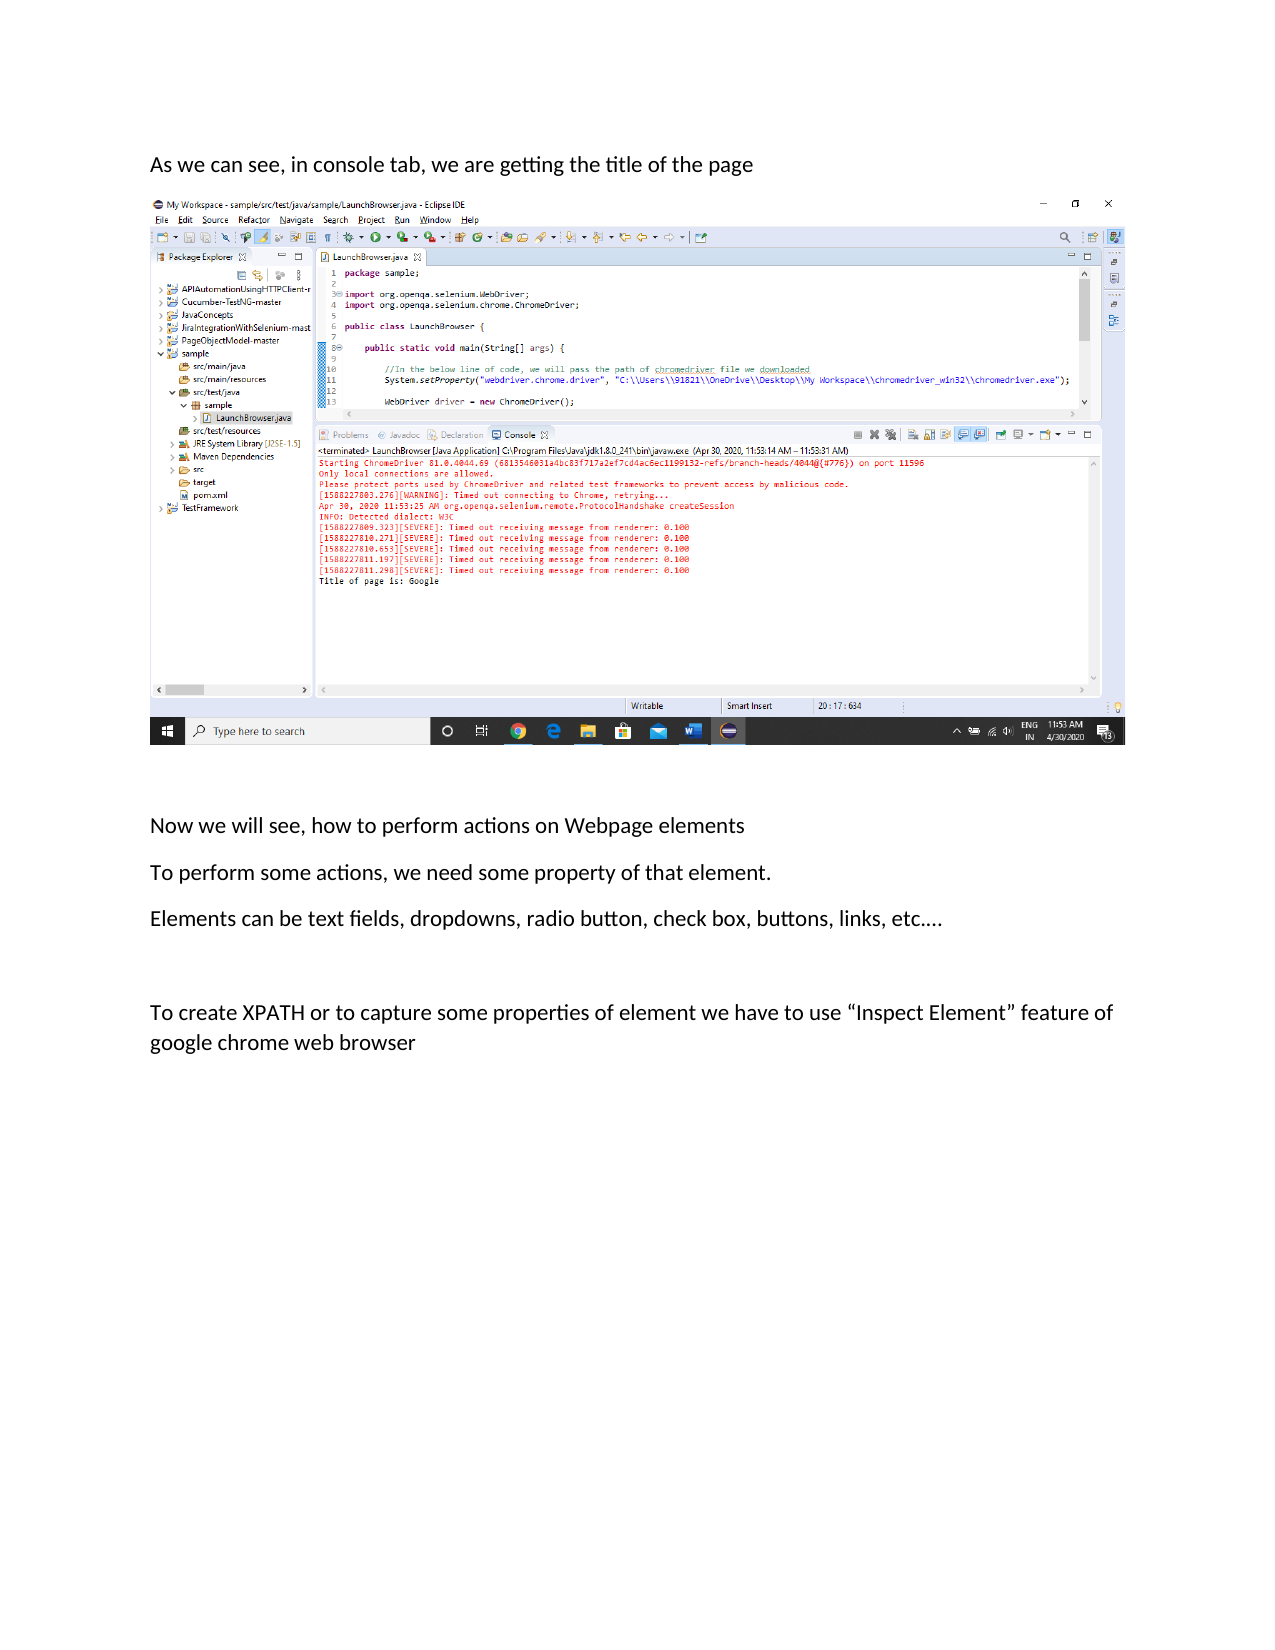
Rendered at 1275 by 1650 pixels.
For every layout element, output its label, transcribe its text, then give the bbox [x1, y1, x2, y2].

text Elements can be text fields, dropdowns, radio button, check box, buttons, links, etc.… [150, 904, 1125, 932]
text To create XPATH or to capture some properties of element we have to use “Inspect Element” feature of google chrome web browser [150, 998, 1125, 1056]
picture [150, 196, 1125, 745]
text As we can see, in console tab, we are getting the title of the page [150, 150, 1125, 178]
text To perform some actions, we need some property of that element. [150, 858, 1125, 886]
text Now we will see, how to perform actions on Webpage elements [150, 811, 1125, 839]
